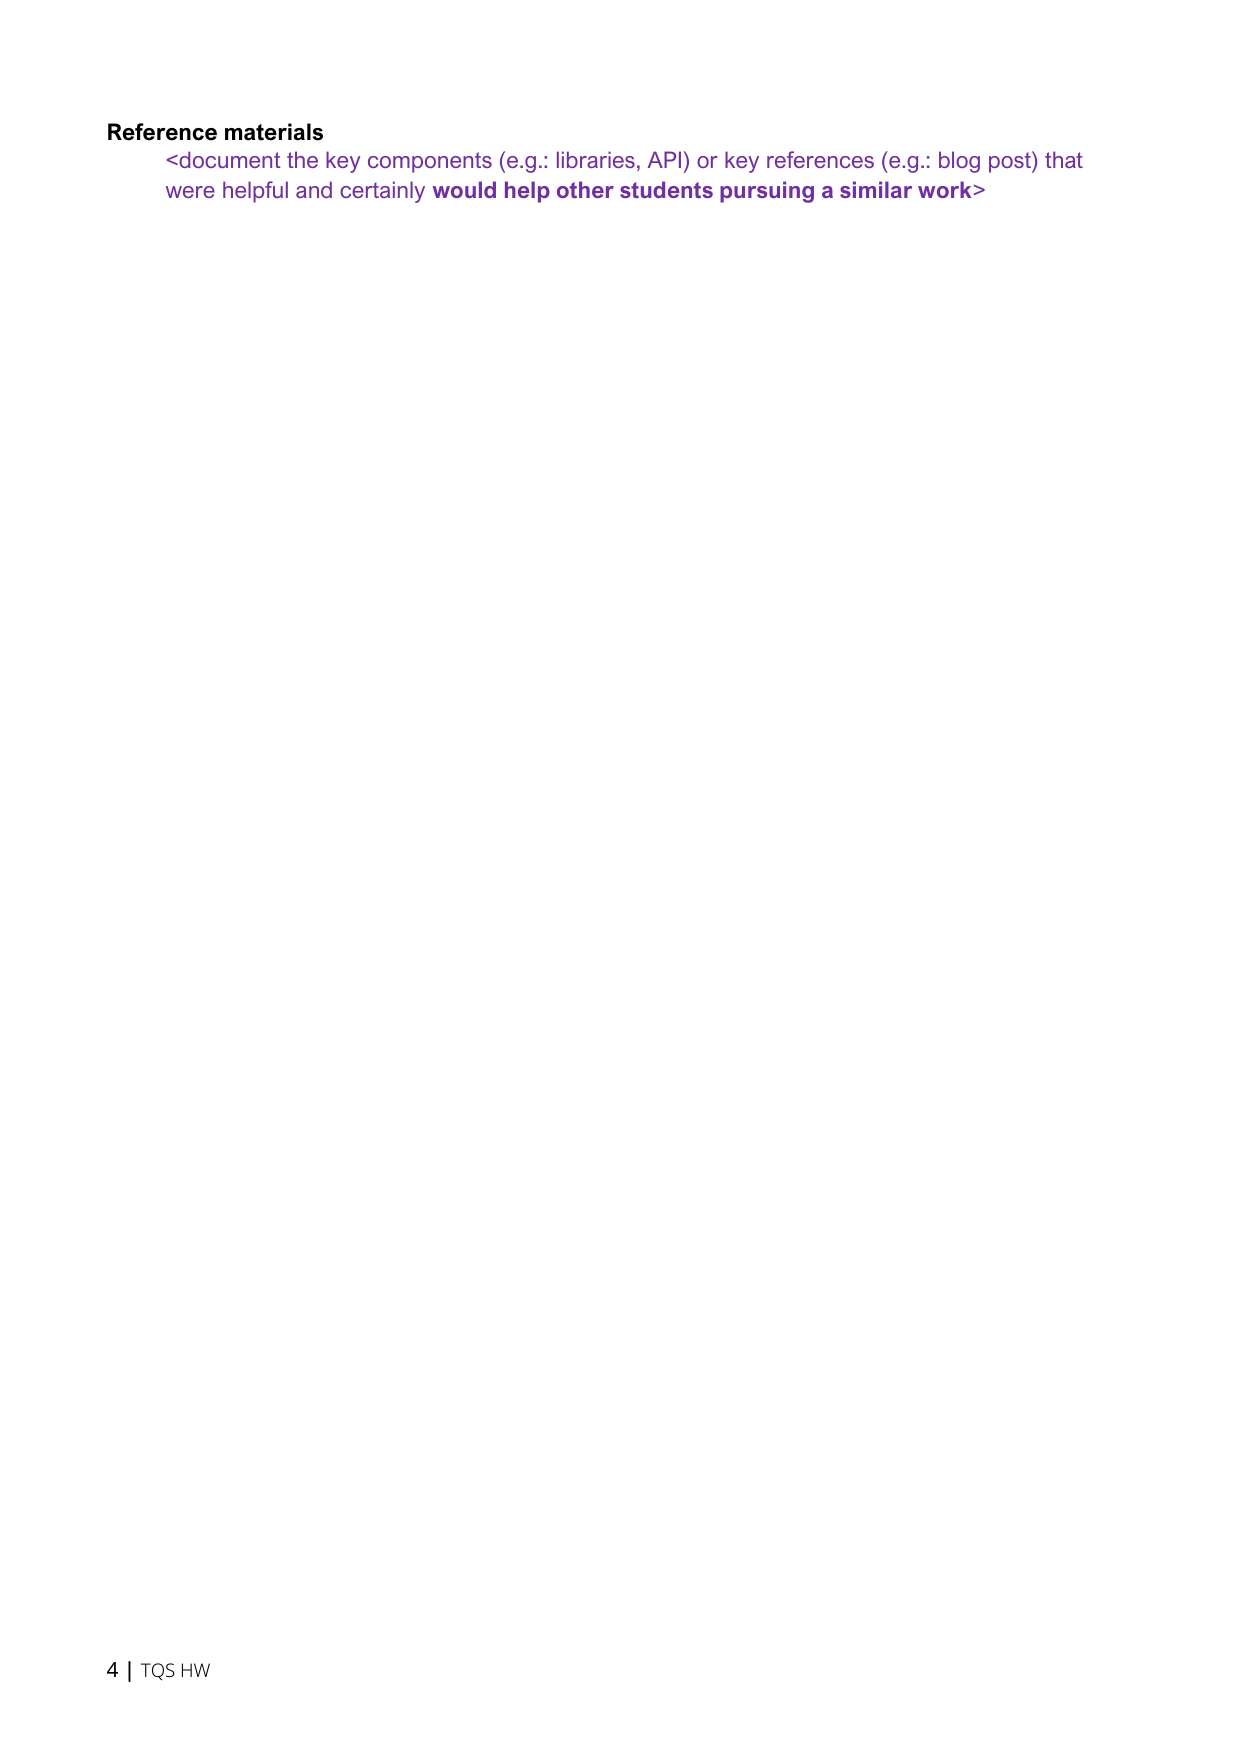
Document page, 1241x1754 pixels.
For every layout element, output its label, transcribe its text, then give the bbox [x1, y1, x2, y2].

text Reference materials [106, 118, 1110, 146]
text <document the key components (e.g.: libraries, API) or key references (e.g.: blog post) that were helpful and certainly would help other students pursuing a similar work> [165, 146, 1110, 204]
